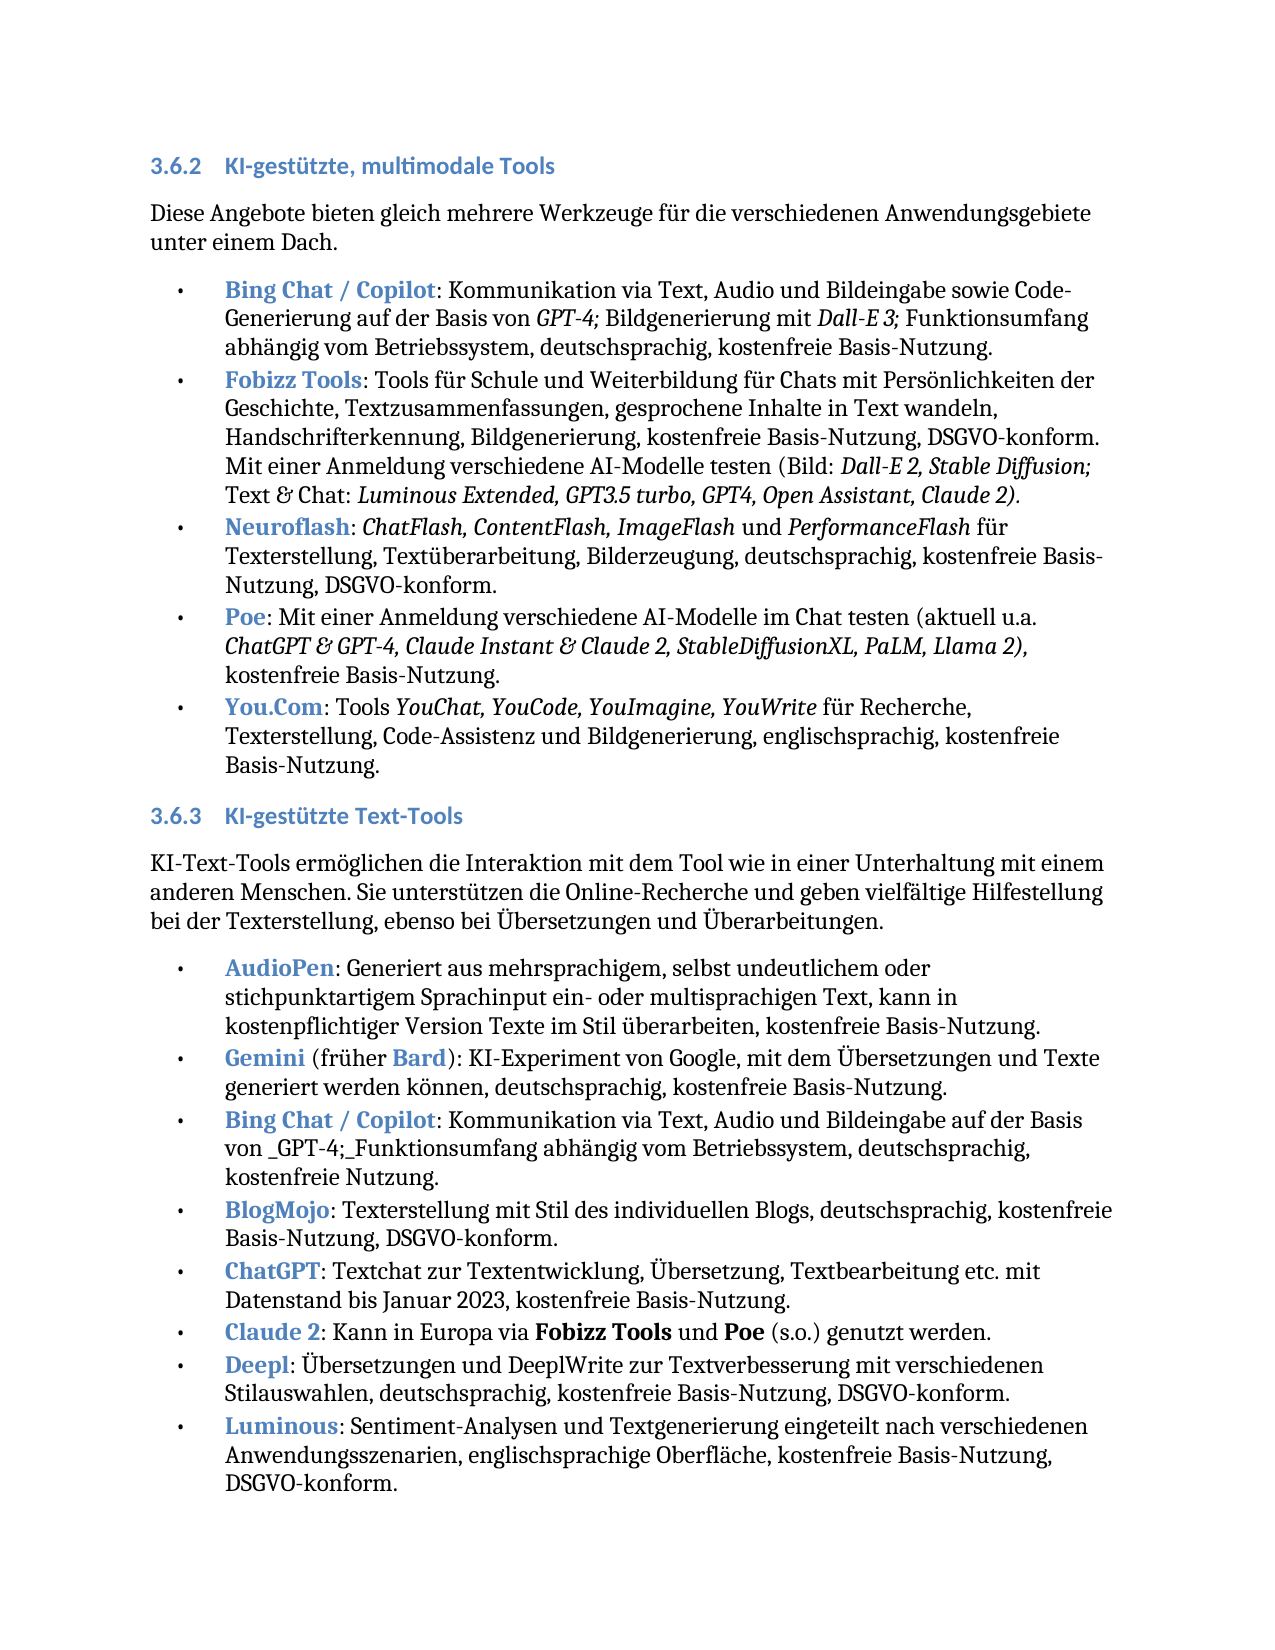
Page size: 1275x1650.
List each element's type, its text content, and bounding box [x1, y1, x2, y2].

list Neuroflash: ChatFlash, ContentFlash, ImageFlash und PerformanceFlash für Texterstellung, Textüberarbeitung, Bilderzeugung, deutschsprachig, kostenfreie Basis-Nutzung, DSGVO-konform. [175, 513, 1125, 599]
list Gemini (früher Bard): KI-Experiment von Google, mit dem Übersetzungen und Texte generiert werden können, deutschsprachig, kostenfreie Basis-Nutzung. [175, 1044, 1125, 1102]
list Deepl: Übersetzungen und DeeplWrite zur Textverbesserung mit verschiedenen Stilauswahlen, deutschsprachig, kostenfreie Basis-Nutzung, DSGVO-konform. [175, 1351, 1125, 1408]
list BlogMojo: Texterstellung mit Stil des individuellen Blogs, deutschsprachig, kostenfreie Basis-Nutzung, DSGVO-konform. [175, 1196, 1125, 1253]
subtitle 3.6.2 KI-gestützte, multimodale Tools [150, 150, 1125, 181]
list Bing Chat / Copilot: Kommunikation via Text, Audio und Bildeingabe auf der Basis von _GPT-4;_Funktionsumfang abhängig vom Betriebssystem, deutschsprachig, kostenfreie Nutzung. [175, 1106, 1125, 1192]
list Fobizz Tools: Tools für Schule und Weiterbildung für Chats mit Persönlichkeiten der Geschichte, Textzusammenfassungen, gesprochene Inhalte in Text wandeln, Handschrifterkennung, Bildgenerierung, kostenfreie Basis-Nutzung, DSGVO-konform. Mit einer Anmeldung verschiedene AI-Modelle testen (Bild: Dall-E 2, Stable Diffusion; Text & Chat: Luminous Extended, GPT3.5 turbo, GPT4, Open Assistant, Claude 2). [175, 366, 1125, 509]
list AudioPen: Generiert aus mehrsprachigem, selbst undeutlichem oder stichpunktartigem Sprachinput ein- oder multisprachigen Text, kann in kostenpflichtiger Version Texte im Stil überarbeiten, kostenfreie Basis-Nutzung. [175, 954, 1125, 1041]
list You.Com: Tools YouChat, YouCode, YouImagine, YouWrite für Recherche, Texterstellung, Code-Assistenz und Bildgenerierung, englischsprachig, kostenfreie Basis-Nutzung. [175, 693, 1125, 779]
list Claude 2: Kann in Europa via Fobizz Tools und Poe (s.o.) genutzt werden. [175, 1318, 1125, 1347]
text Diese Angebote bieten gleich mehrere Werkzeuge für die verschiedenen Anwendungsgebiete unter einem Dach. [150, 199, 1125, 257]
list Luminous: Sentiment-Analysen und Textgenerierung eingeteilt nach verschiedenen Anwendungsszenarien, englischsprachige Oberfläche, kostenfreie Basis-Nutzung, DSGVO-konform. [175, 1412, 1125, 1498]
text KI-Text-Tools ermöglichen die Interaktion mit dem Tool wie in einer Unterhaltung mit einem anderen Menschen. Sie unterstützen die Online-Recherche und geben vielfältige Hilfestellung bei der Texterstellung, ebenso bei Übersetzungen und Überarbeitungen. [150, 849, 1125, 936]
list Poe: Mit einer Anmeldung verschiedene AI-Modelle im Chat testen (aktuell u.a. ChatGPT & GPT-4, Claude Instant & Claude 2, StableDiffusionXL, PaLM, Llama 2), kostenfreie Basis-Nutzung. [175, 603, 1125, 689]
list ChatGPT: Textchat zur Textentwicklung, Übersetzung, Textbearbeitung etc. mit Datenstand bis Januar 2023, kostenfreie Basis-Nutzung. [175, 1257, 1125, 1314]
list Bing Chat / Copilot: Kommunikation via Text, Audio und Bildeingabe sowie Code-Generierung auf der Basis von GPT-4; Bildgenerierung mit Dall-E 3; Funktionsumfang abhängig vom Betriebssystem, deutschsprachig, kostenfreie Basis-Nutzung. [175, 276, 1125, 362]
subtitle 3.6.3 KI-gestützte Text-Tools [150, 800, 1125, 831]
